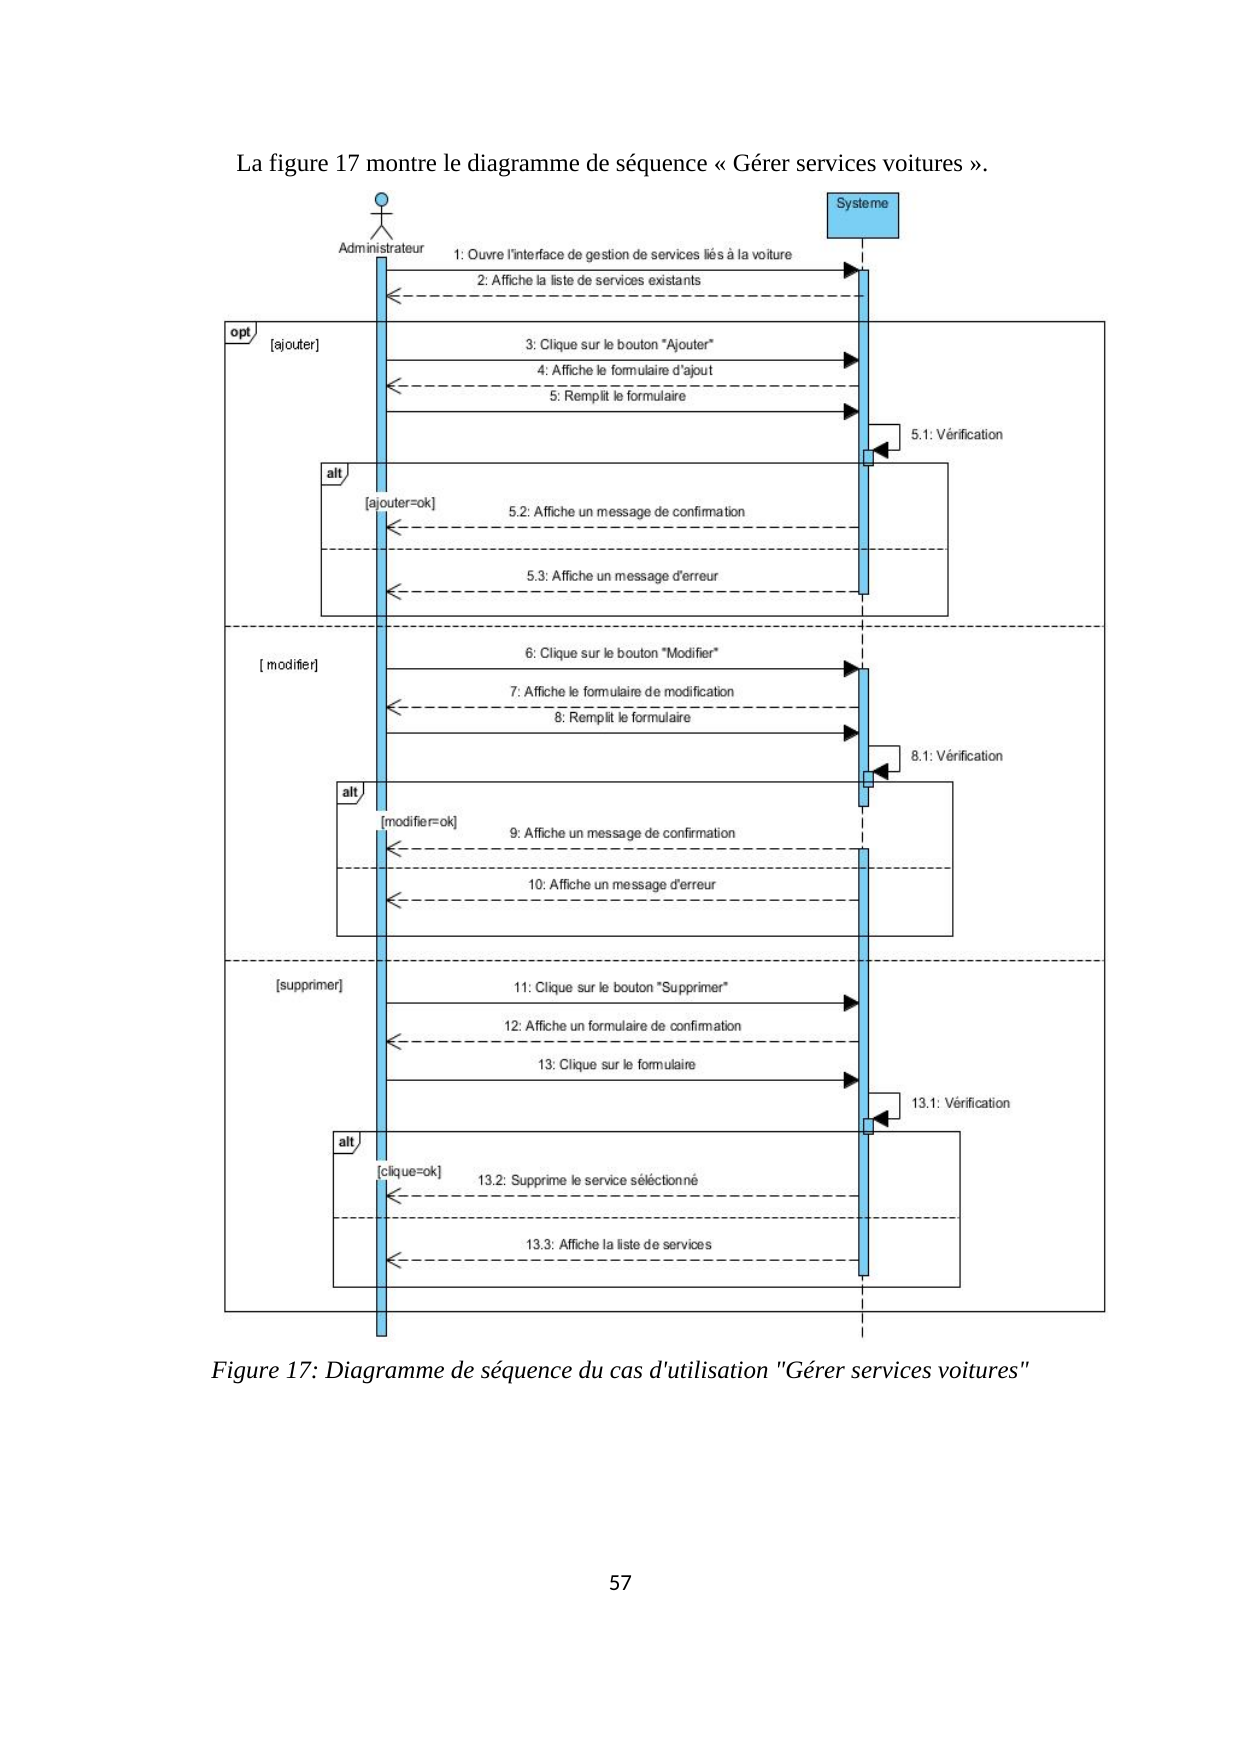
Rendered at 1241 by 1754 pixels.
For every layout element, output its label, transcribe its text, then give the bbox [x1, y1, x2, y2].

picture [222, 190, 1109, 1342]
text Figure 17: Diagramme de séquence du cas d'utilisation "Gérer services voitures" [148, 1355, 1093, 1413]
list La figure 17 montre le diagramme de séquence « Gérer services voitures ». [223, 148, 1093, 176]
